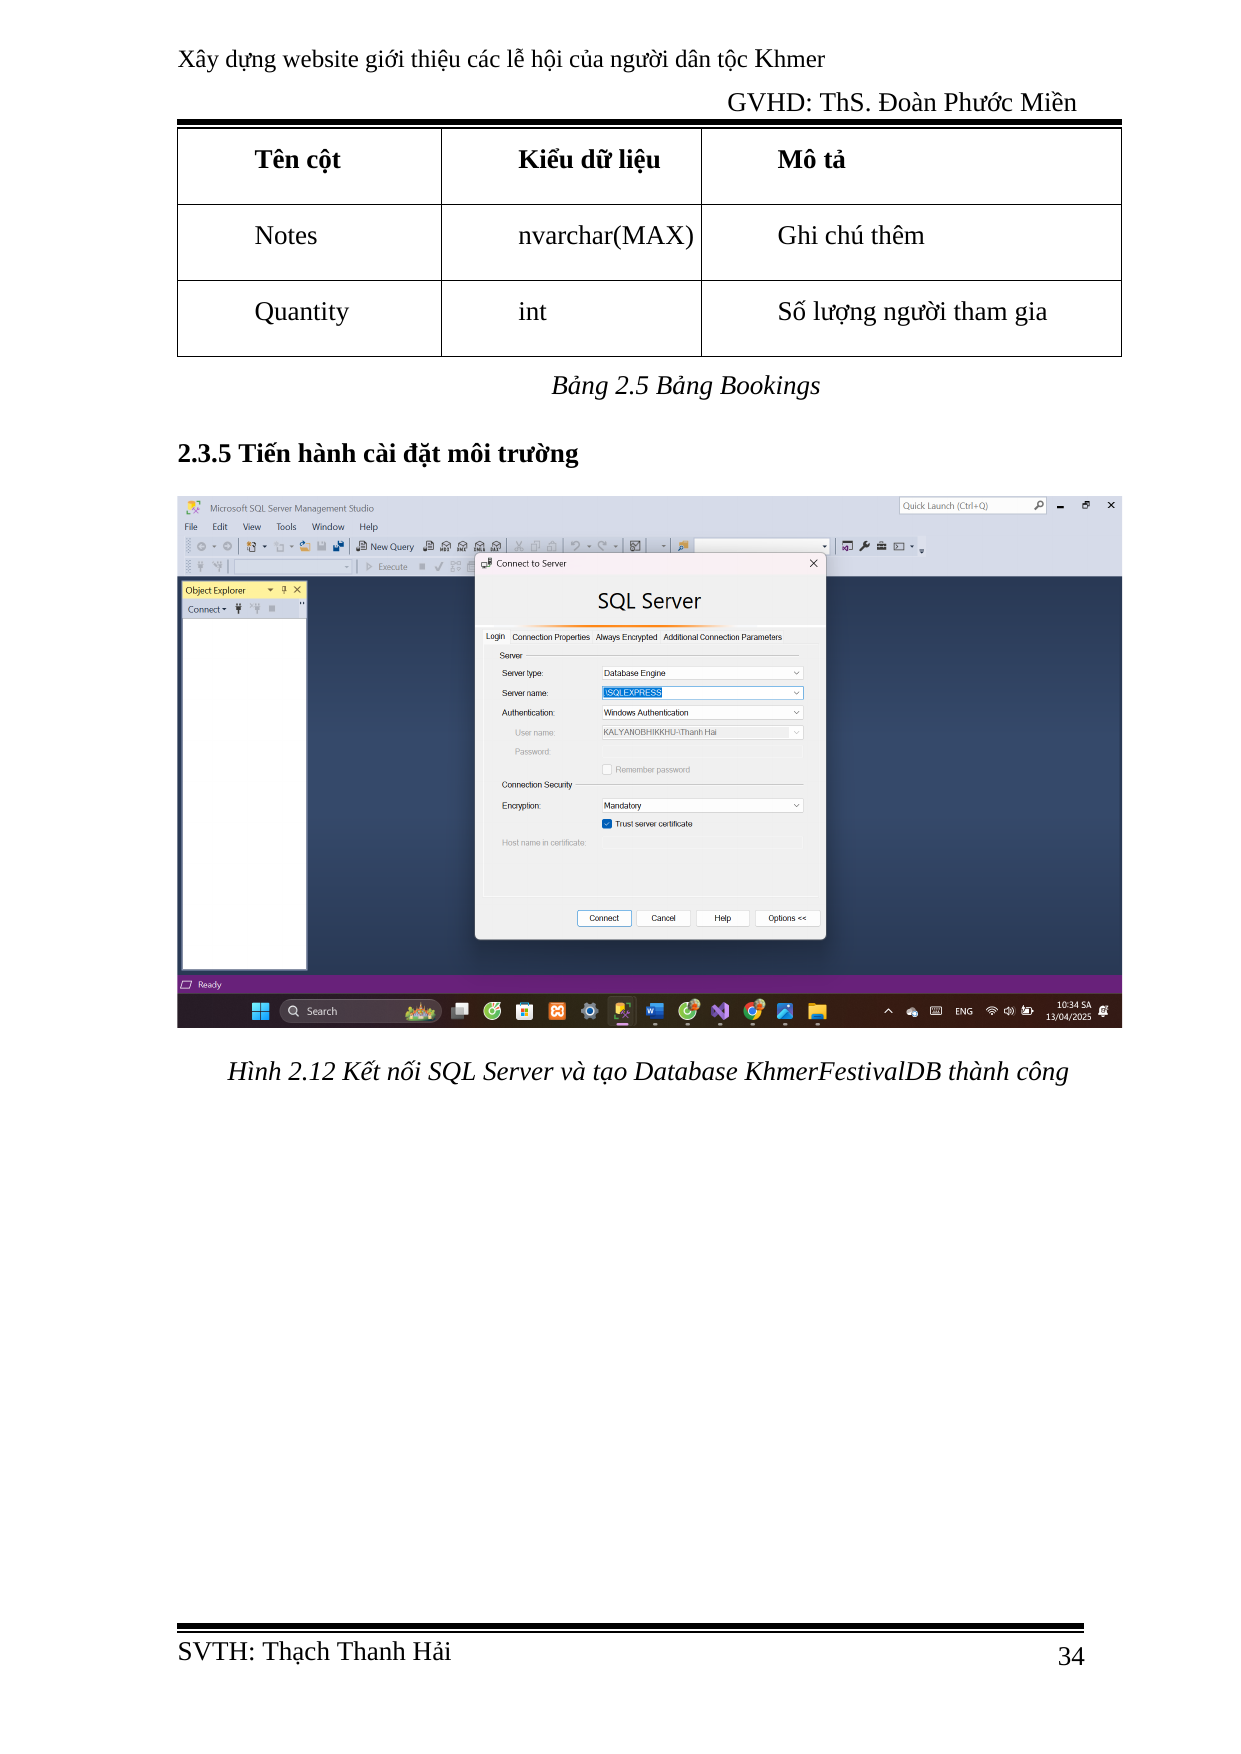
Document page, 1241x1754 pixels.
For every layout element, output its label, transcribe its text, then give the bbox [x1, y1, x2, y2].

table_cell nvarchar(MAX) [442, 205, 701, 280]
list Bảng 2.5 Bảng Bookings [252, 369, 1122, 401]
table_header Kiểu dữ liệu [442, 129, 701, 204]
subtitle 2.3.5 Tiến hành cài đặt môi trường [177, 437, 1122, 468]
table_header Mô tả [702, 129, 1121, 204]
table_cell Ghi chú thêm [702, 205, 1121, 280]
picture [177, 496, 1123, 1028]
table_cell int [442, 281, 701, 356]
table_header Tên cột [178, 129, 441, 204]
text Hình 2.12 Kết nối SQL Server và tạo Database KhmerFestivalDB thành công [177, 1055, 1122, 1087]
table_cell Quantity [178, 281, 441, 356]
table_cell Notes [178, 205, 441, 280]
table_cell Số lượng người tham gia [702, 281, 1121, 356]
